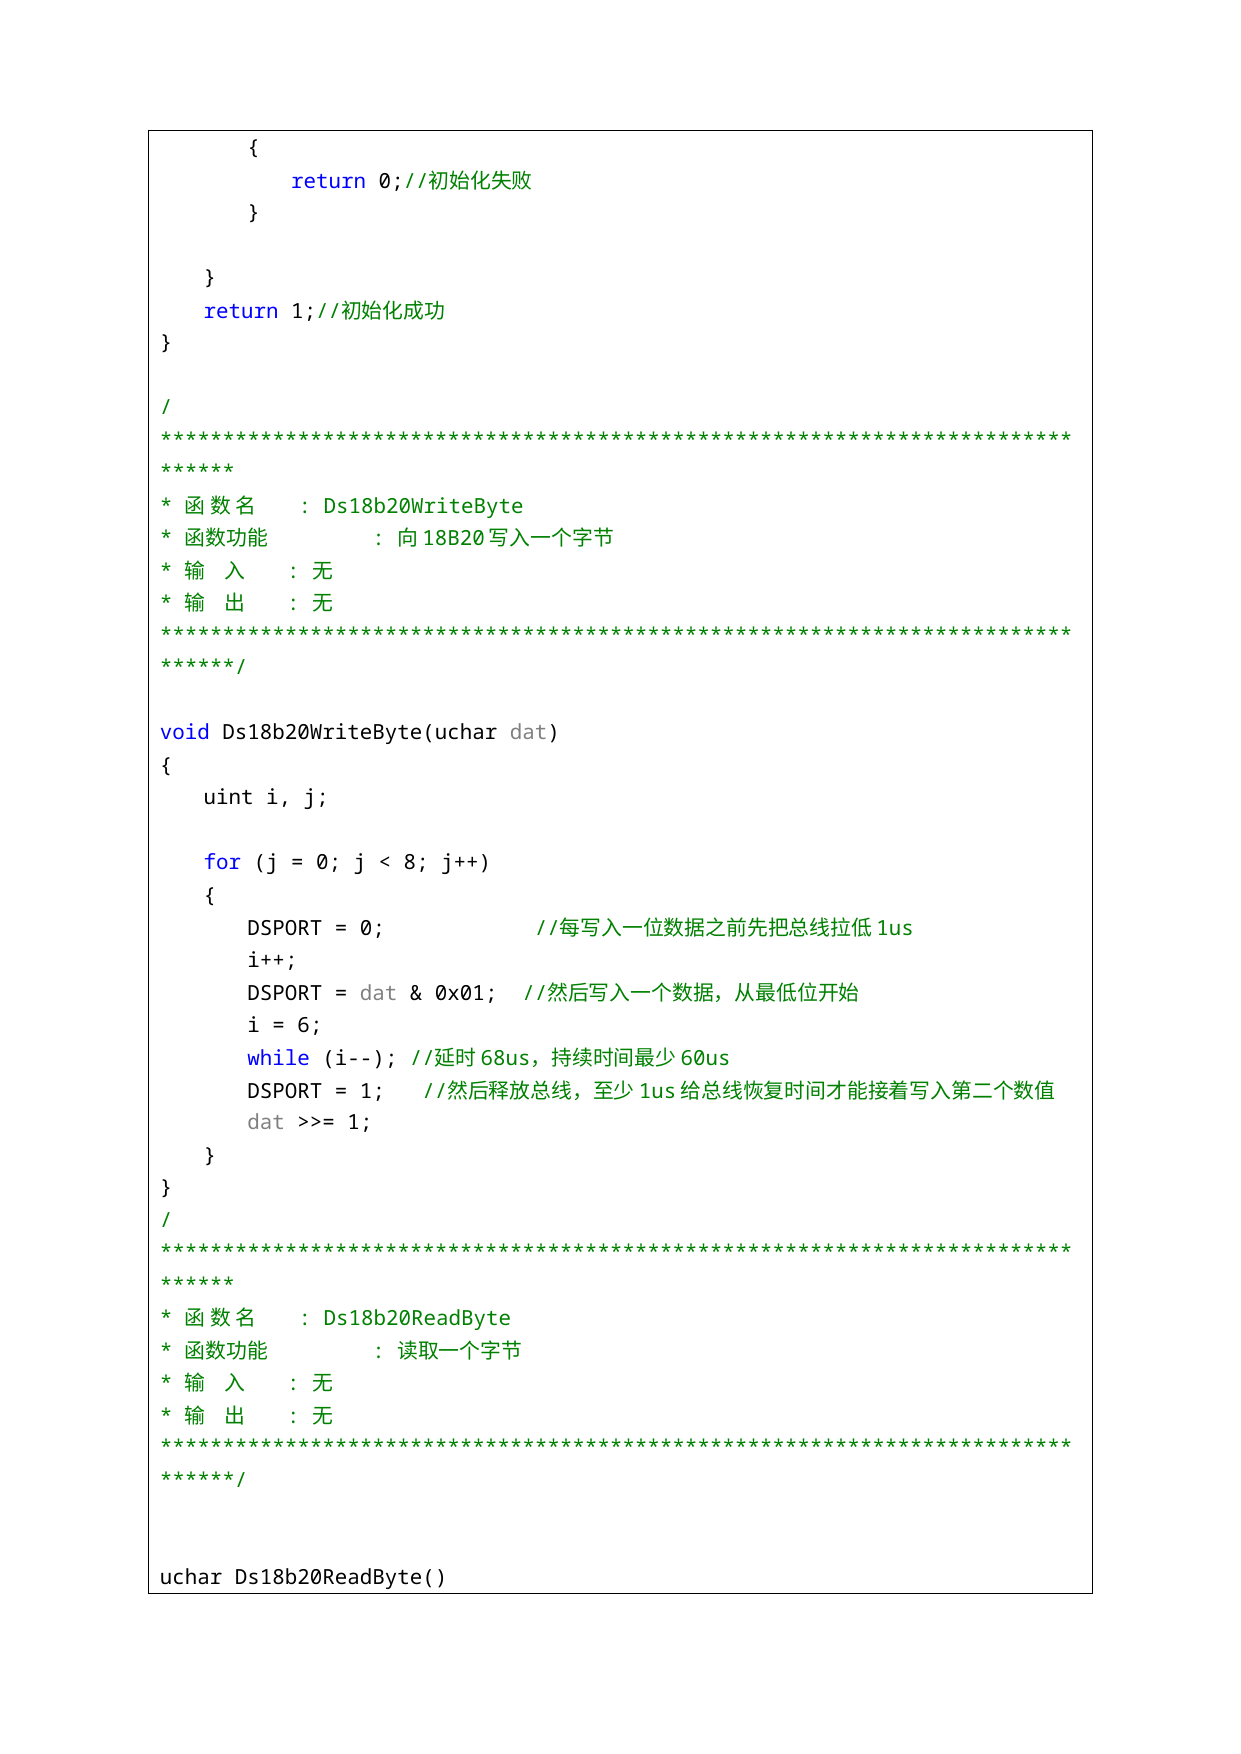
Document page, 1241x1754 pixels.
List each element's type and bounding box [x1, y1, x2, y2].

table_cell [149, 131, 1092, 1593]
